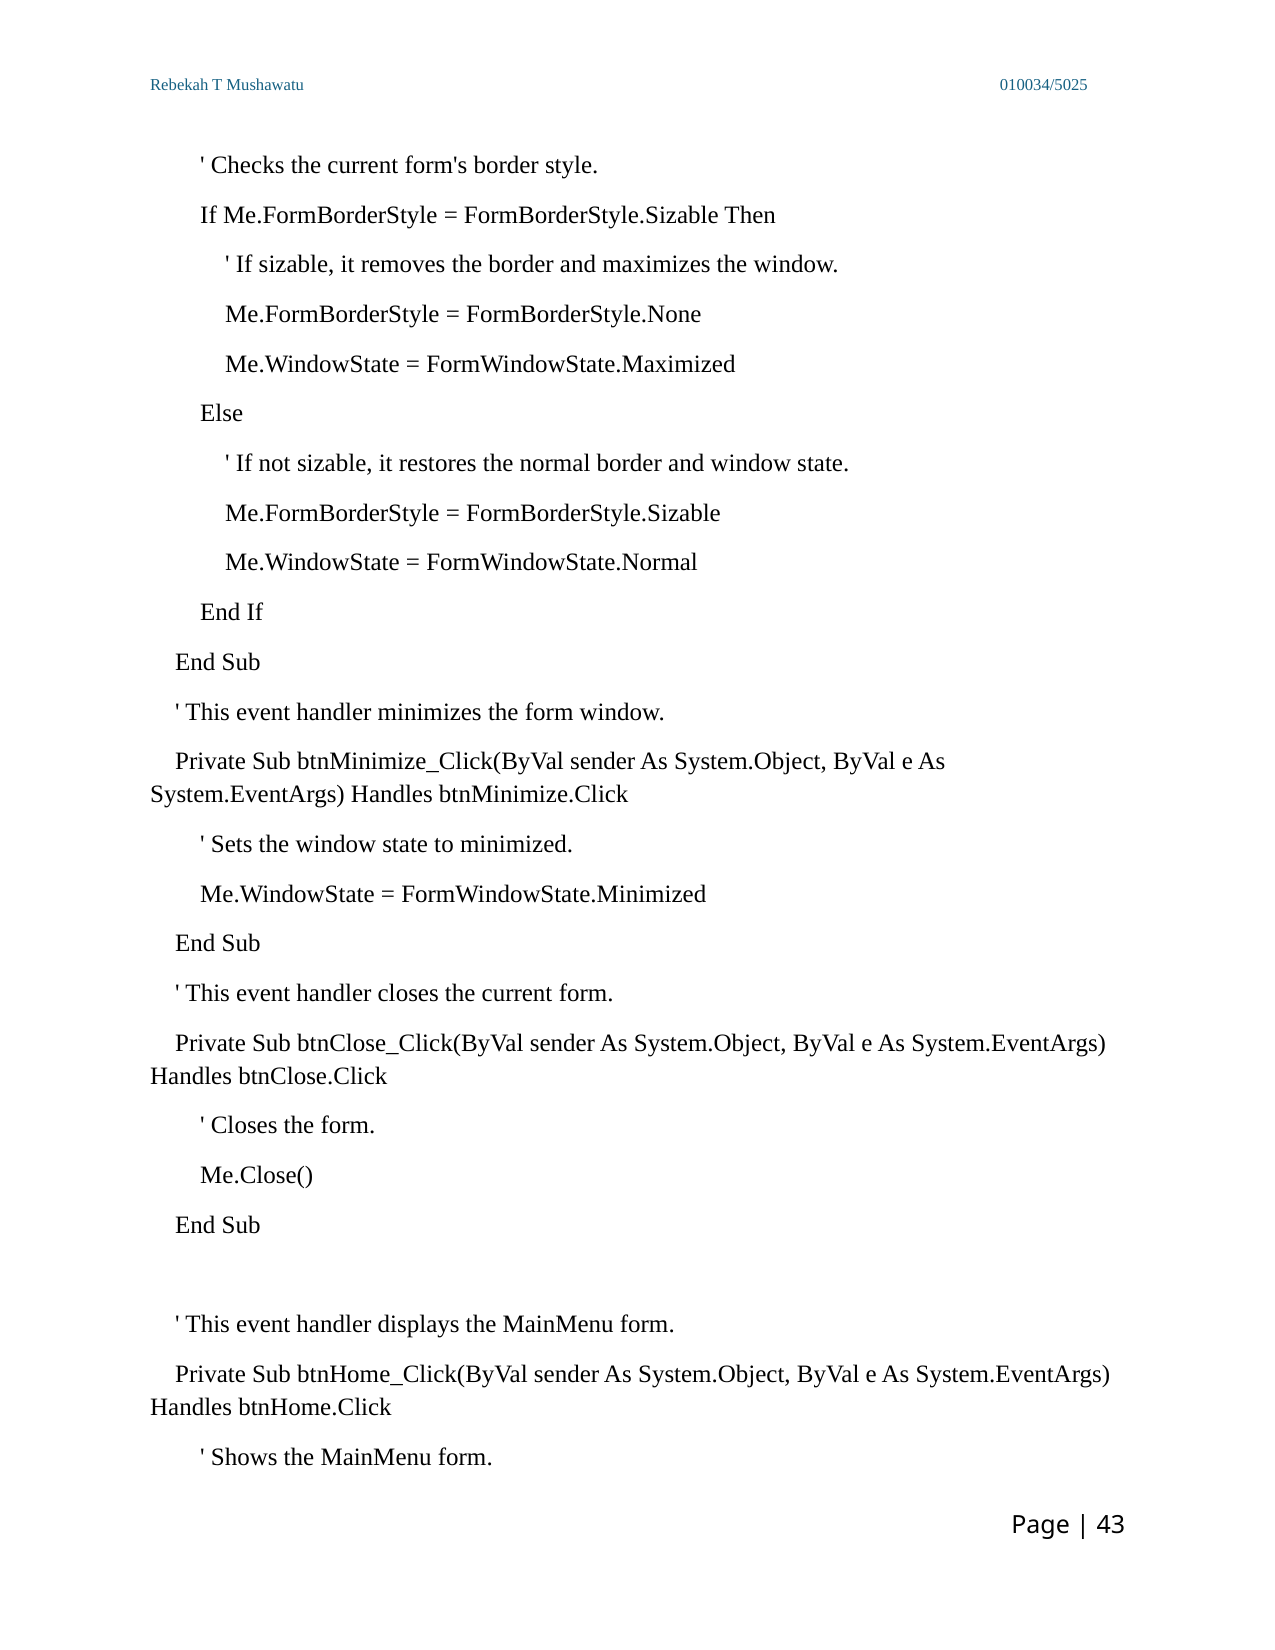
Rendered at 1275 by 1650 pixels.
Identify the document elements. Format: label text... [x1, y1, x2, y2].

text Me.FormBorderStyle = FormBorderStyle.None [150, 299, 1125, 328]
text ' This event handler displays the MainMenu form. [150, 1309, 1125, 1338]
text ' Sets the window state to minimized. [150, 829, 1125, 858]
text Me.WindowState = FormWindowState.Minimized [150, 879, 1125, 907]
text Private Sub btnMinimize_Click(ByVal sender As System.Object, ByVal e As System.EventArgs) Handles btnMinimize.Click [150, 746, 1125, 808]
text End Sub [150, 928, 1125, 957]
text ' This event handler minimizes the form window. [150, 697, 1125, 725]
text ' Checks the current form's border style. [150, 150, 1125, 179]
text Private Sub btnHome_Click(ByVal sender As System.Object, ByVal e As System.EventArgs) Handles btnHome.Click [150, 1359, 1125, 1421]
text End Sub [150, 647, 1125, 676]
text End Sub [150, 1210, 1125, 1238]
text Me.FormBorderStyle = FormBorderStyle.Sizable [150, 498, 1125, 527]
text Else [150, 398, 1125, 427]
text Private Sub btnClose_Click(ByVal sender As System.Object, ByVal e As System.EventArgs) Handles btnClose.Click [150, 1028, 1125, 1089]
text Me.WindowState = FormWindowState.Maximized [150, 349, 1125, 377]
text ' Shows the MainMenu form. [150, 1442, 1125, 1470]
text If Me.FormBorderStyle = FormBorderStyle.Sizable Then [150, 200, 1125, 228]
text ' Closes the form. [150, 1110, 1125, 1139]
text ' If sizable, it removes the border and maximizes the window. [150, 249, 1125, 278]
text ' If not sizable, it restores the normal border and window state. [150, 448, 1125, 477]
text End If [150, 597, 1125, 626]
text Me.WindowState = FormWindowState.Normal [150, 547, 1125, 576]
text ' This event handler closes the current form. [150, 978, 1125, 1007]
text Me.Close() [150, 1160, 1125, 1189]
